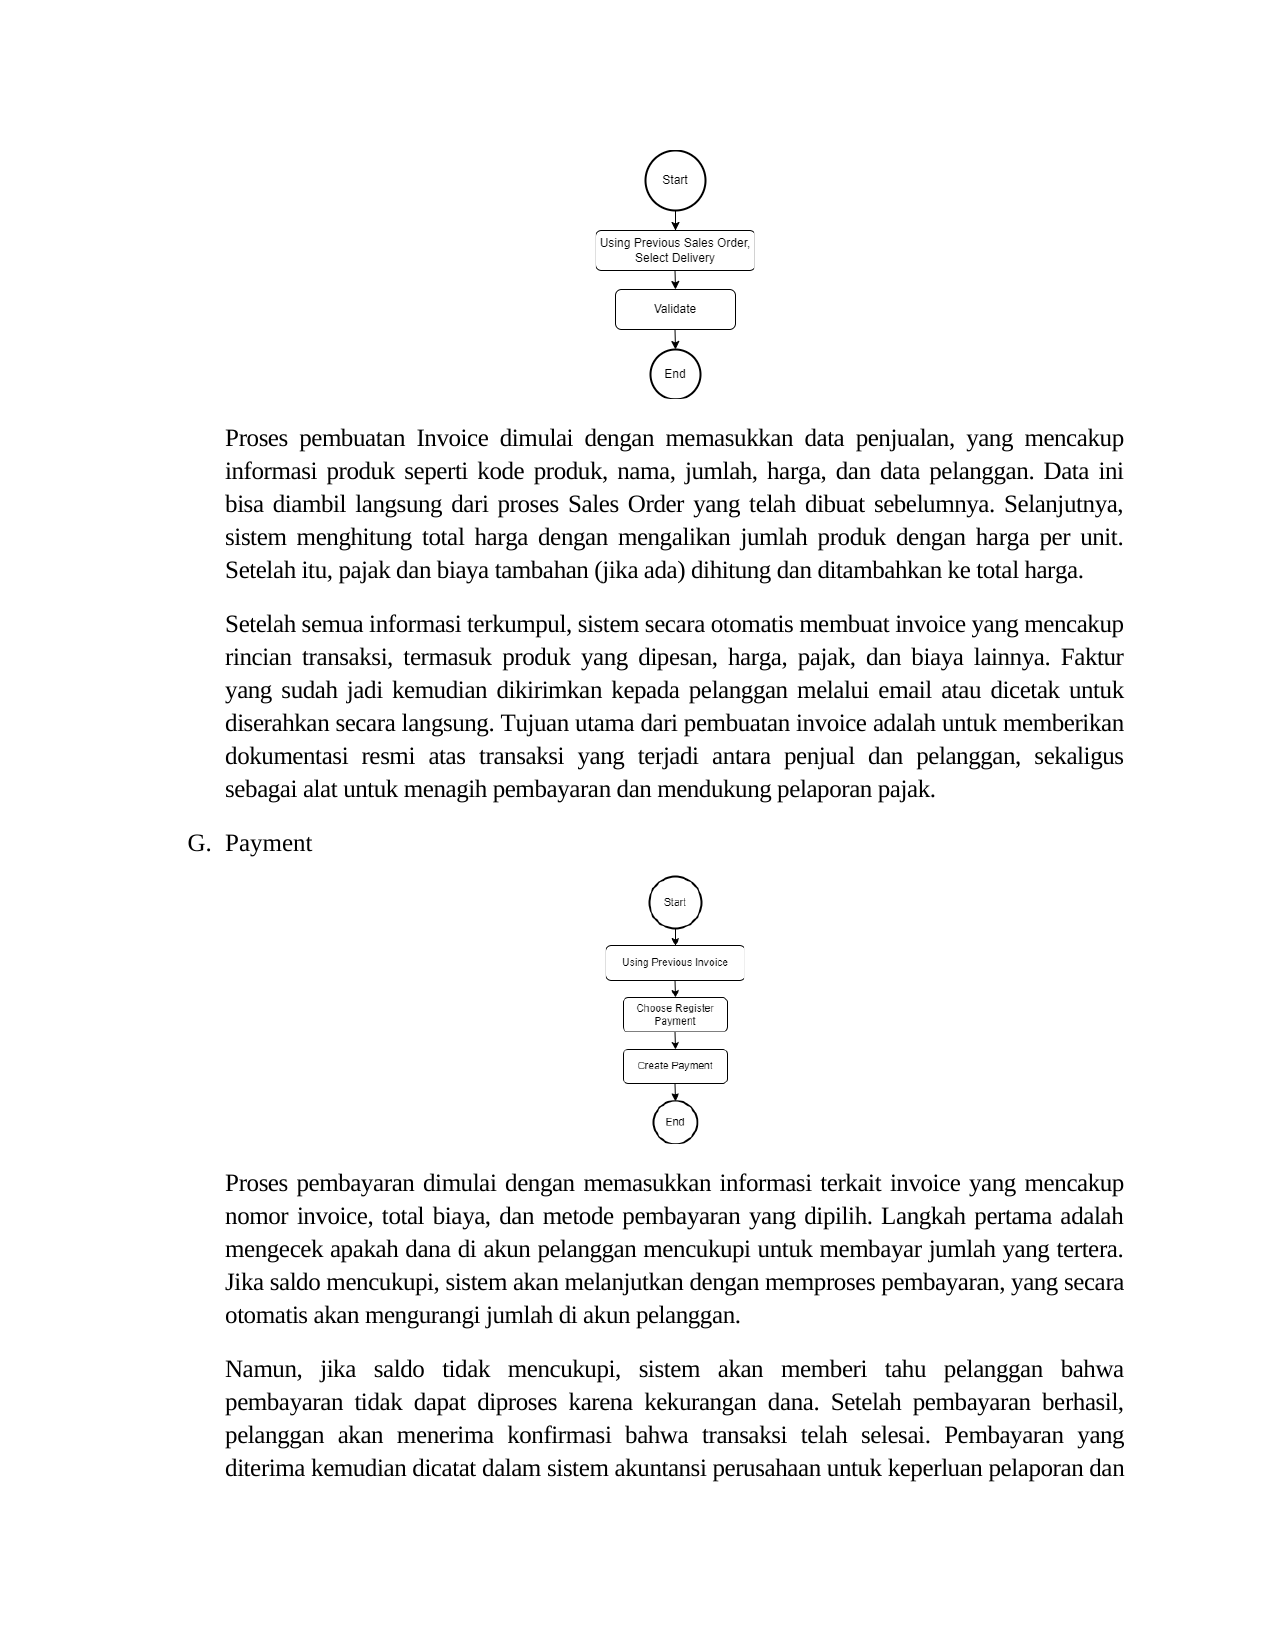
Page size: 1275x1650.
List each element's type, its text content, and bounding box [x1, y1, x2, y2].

text Proses pembayaran dimulai dengan memasukkan informasi terkait invoice yang mencakup nomor invoice, total biaya, dan metode pembayaran yang dipilih. Langkah pertama adalah mengecek apakah dana di akun pelanggan mencukupi untuk membayar jumlah yang tertera. Jika saldo mencukupi, sistem akan melanjutkan dengan memproses pembayaran, yang secara otomatis akan mengurangi jumlah di akun pelanggan. [225, 1168, 1125, 1329]
text Proses pembuatan Invoice dimulai dengan memasukkan data penjualan, yang mencakup informasi produk seperti kode produk, nama, jumlah, harga, dan data pelanggan. Data ini bisa diambil langsung dari proses Sales Order yang telah dibuat sebelumnya. Selanjutnya, sistem menghitung total harga dengan mengalikan jumlah produk dengan harga per unit. Setelah itu, pajak dan biaya tambahan (jika ada) dihitung dan ditambahkan ke total harga. [225, 423, 1125, 584]
picture [605, 875, 745, 1144]
list Payment [187, 828, 1125, 857]
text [225, 1354, 1125, 1482]
text Setelah semua informasi terkumpul, sistem secara otomatis membuat invoice yang mencakup rincian transaksi, termasuk produk yang dipesan, harga, pajak, dan biaya lainnya. Faktur yang sudah jadi kemudian dikirimkan kepada pelanggan melalui email atau dicetak untuk diserahkan secara langsung. Tujuan utama dari pembuatan invoice adalah untuk memberikan dokumentasi resmi atas transaksi yang terjadi antara penjual dan pelanggan, sekaligus sebagai alat untuk menagih pembayaran dan mendukung pelaporan pajak. [225, 609, 1125, 803]
picture [595, 150, 755, 399]
